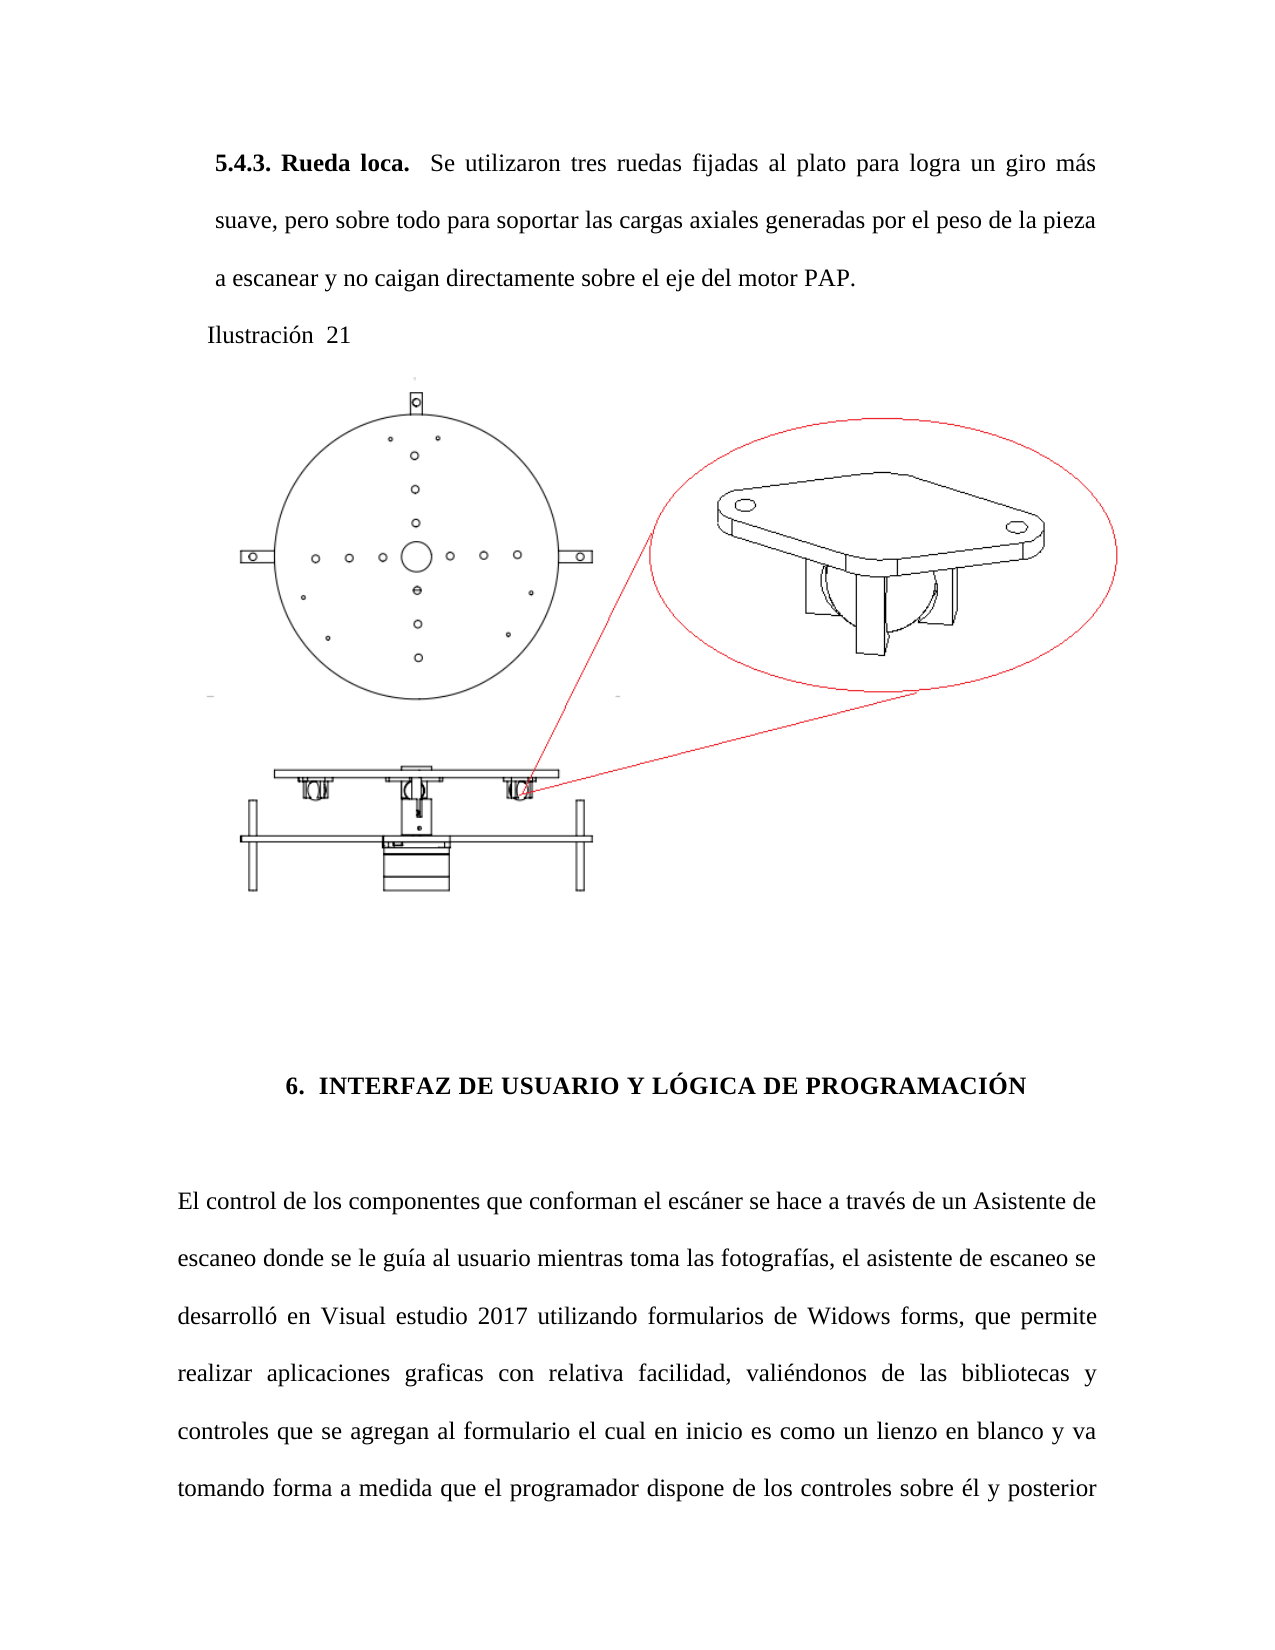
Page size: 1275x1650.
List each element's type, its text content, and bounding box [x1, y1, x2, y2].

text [177, 1186, 1098, 1502]
picture [206, 377, 1128, 927]
subtitle 5.4.3. Rueda loca. Se utilizaron tres ruedas fijadas al plato para logra un giro más suave, pero sobre todo para soportar las cargas axiales generadas por el peso de la pieza a escanear y no caigan directamente sobre el eje del motor PAP. [215, 148, 1098, 291]
text Ilustración 22 [177, 320, 1098, 349]
subtitle 6. Interfaz de usuario y lógica de programación [215, 1071, 1098, 1099]
